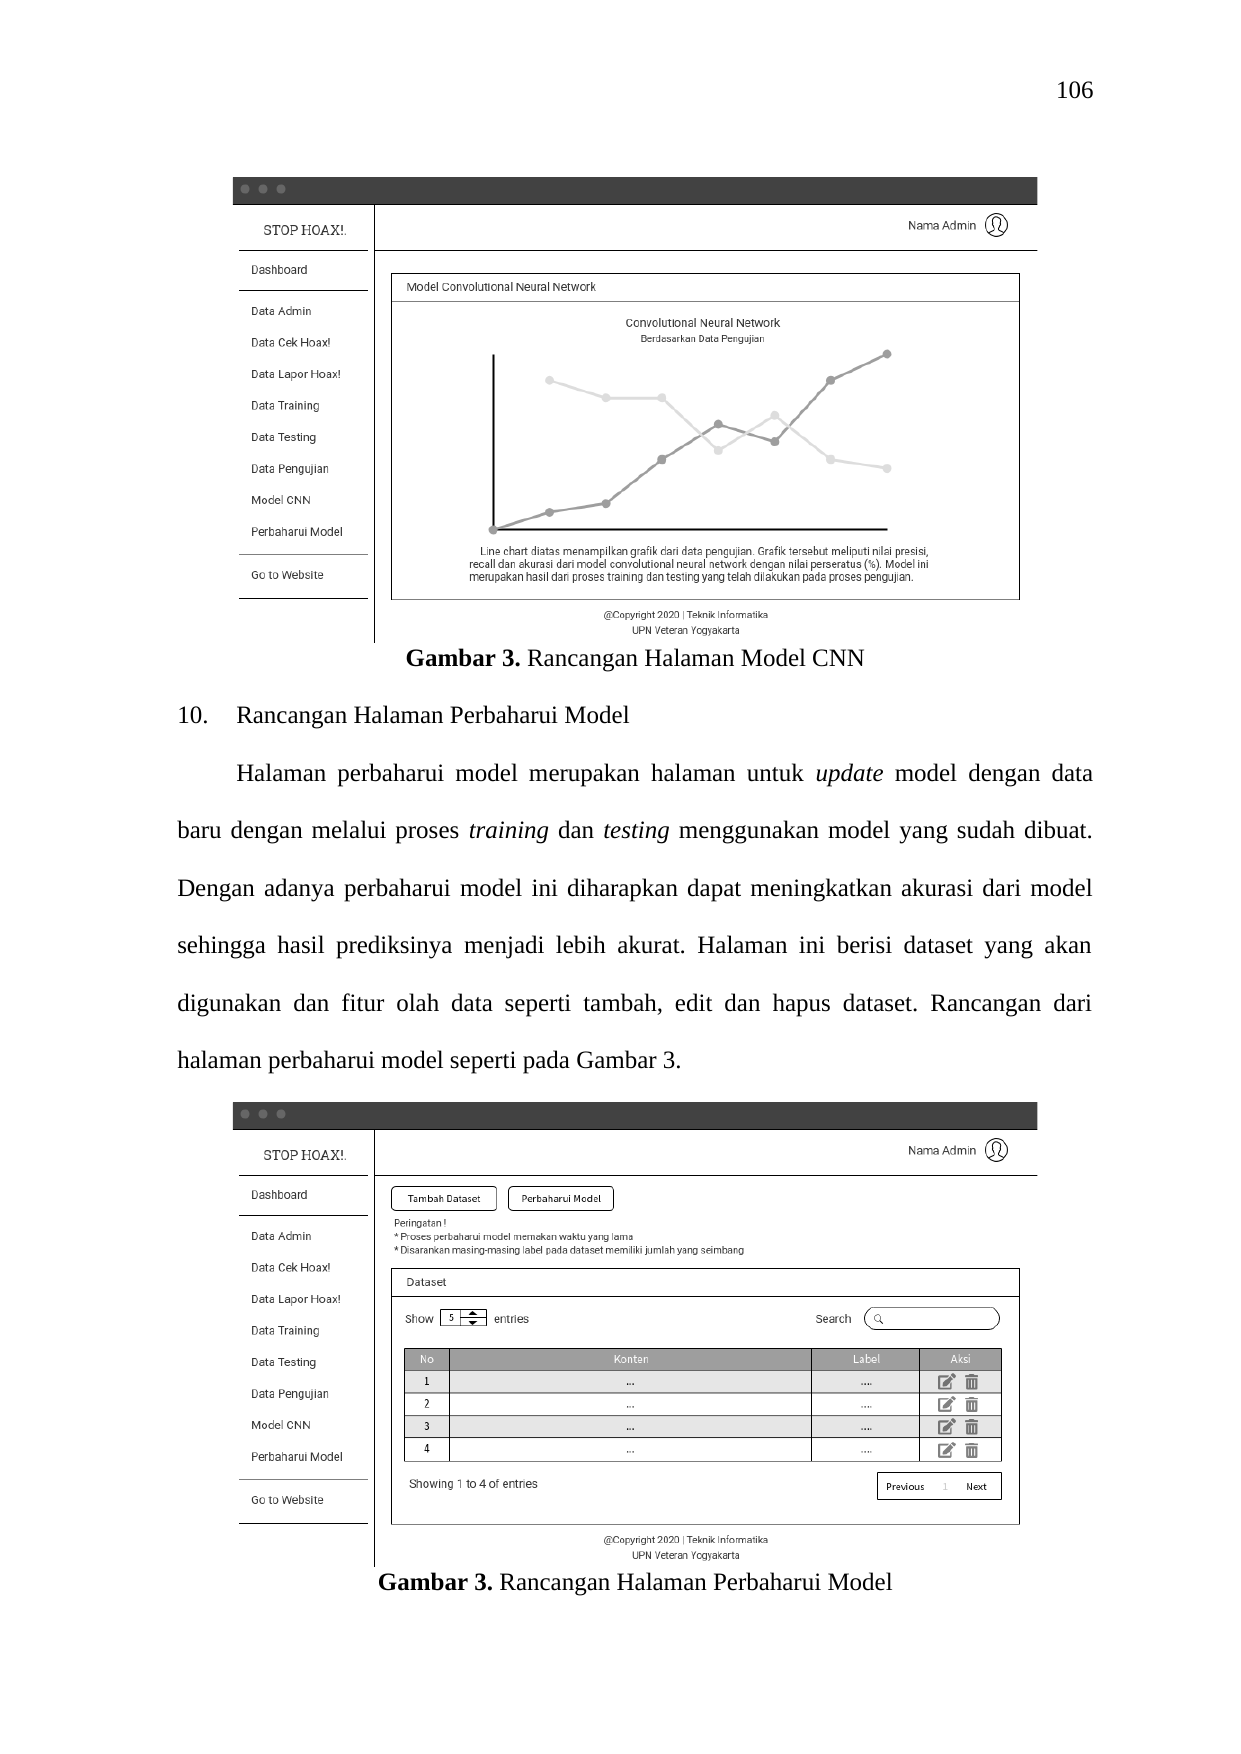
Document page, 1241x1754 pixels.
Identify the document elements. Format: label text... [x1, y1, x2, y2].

picture [232, 177, 1038, 643]
text Gambar 3. Rancangan Halaman Model CNN [177, 643, 1093, 671]
list Gambar 3. Rancangan Halaman Perbaharui Model [177, 1567, 1093, 1595]
list Rancangan Halaman Perbaharui Model [177, 700, 1093, 729]
picture [232, 1102, 1038, 1567]
text Halaman perbaharui model merupakan halaman untuk update model dengan data baru dengan melalui proses training dan testing menggunakan model yang sudah dibuat. Dengan adanya perbaharui model ini diharapkan dapat meningkatkan akurasi dari model sehingga hasil prediksinya menjadi lebih akurat. Halaman ini berisi dataset yang akan digunakan dan fitur olah data seperti tambah, edit dan hapus dataset. Rancangan dari halaman perbaharui model seperti pada Gambar 3. [177, 758, 1093, 1074]
